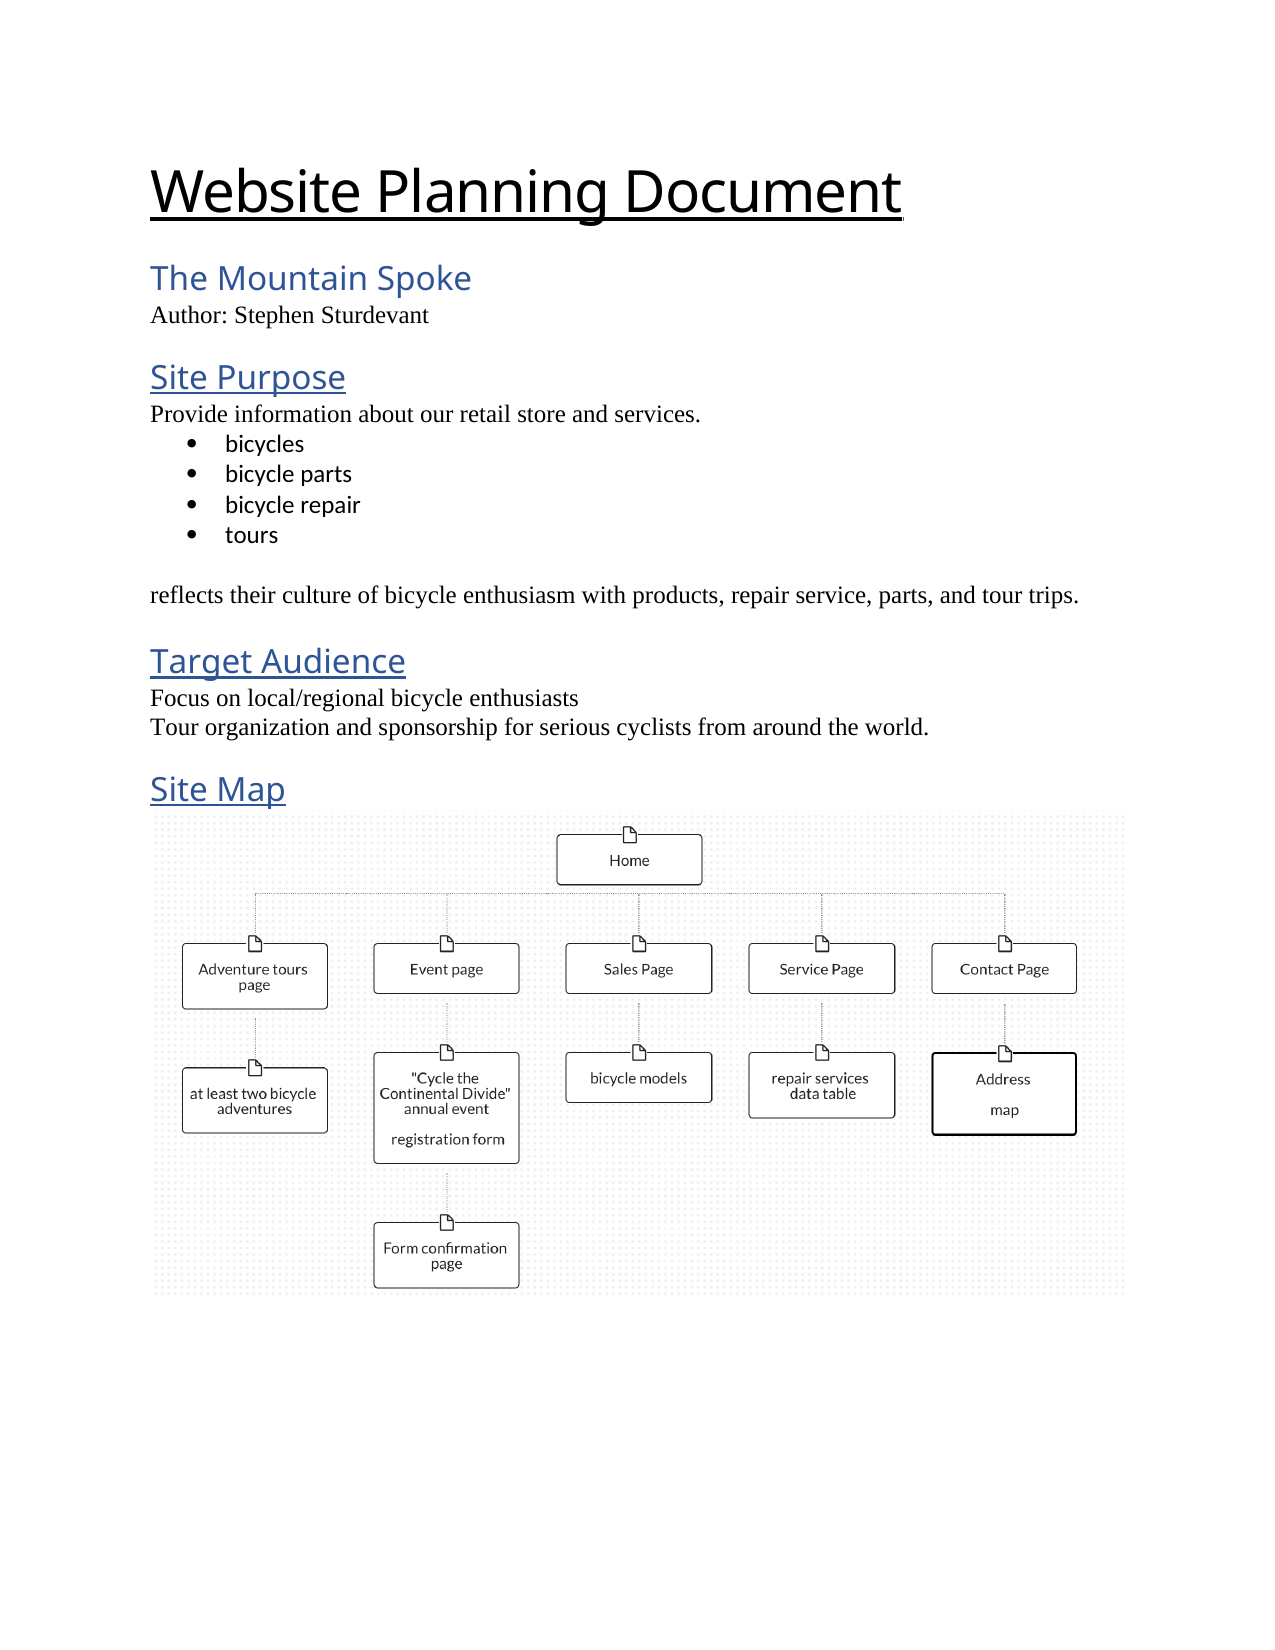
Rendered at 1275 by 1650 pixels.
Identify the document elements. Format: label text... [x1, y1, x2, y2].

picture [150, 811, 1125, 1299]
text reflects their culture of bicycle enthusiasm with products, repair service, parts, and tour trips. [150, 580, 1125, 609]
list bicycle repair [187, 489, 1125, 519]
subtitle Site Purpose [150, 354, 1125, 399]
text Target Audience [150, 638, 1125, 683]
list tours [187, 519, 1125, 550]
list bicycle parts [187, 458, 1125, 489]
text Provide information about our retail store and services. [150, 399, 1125, 428]
subtitle The Mountain Spoke [150, 254, 1125, 300]
title Website Planning Document [150, 150, 1125, 229]
text Author: Stephen Sturdevant [150, 300, 1125, 329]
text Tour organization and sponsorship for serious cyclists from around the world. [150, 712, 1125, 741]
subtitle Site Map [150, 766, 1125, 811]
text Focus on local/regional bicycle enthusiasts [150, 683, 1125, 712]
list bicycles [187, 428, 1125, 458]
